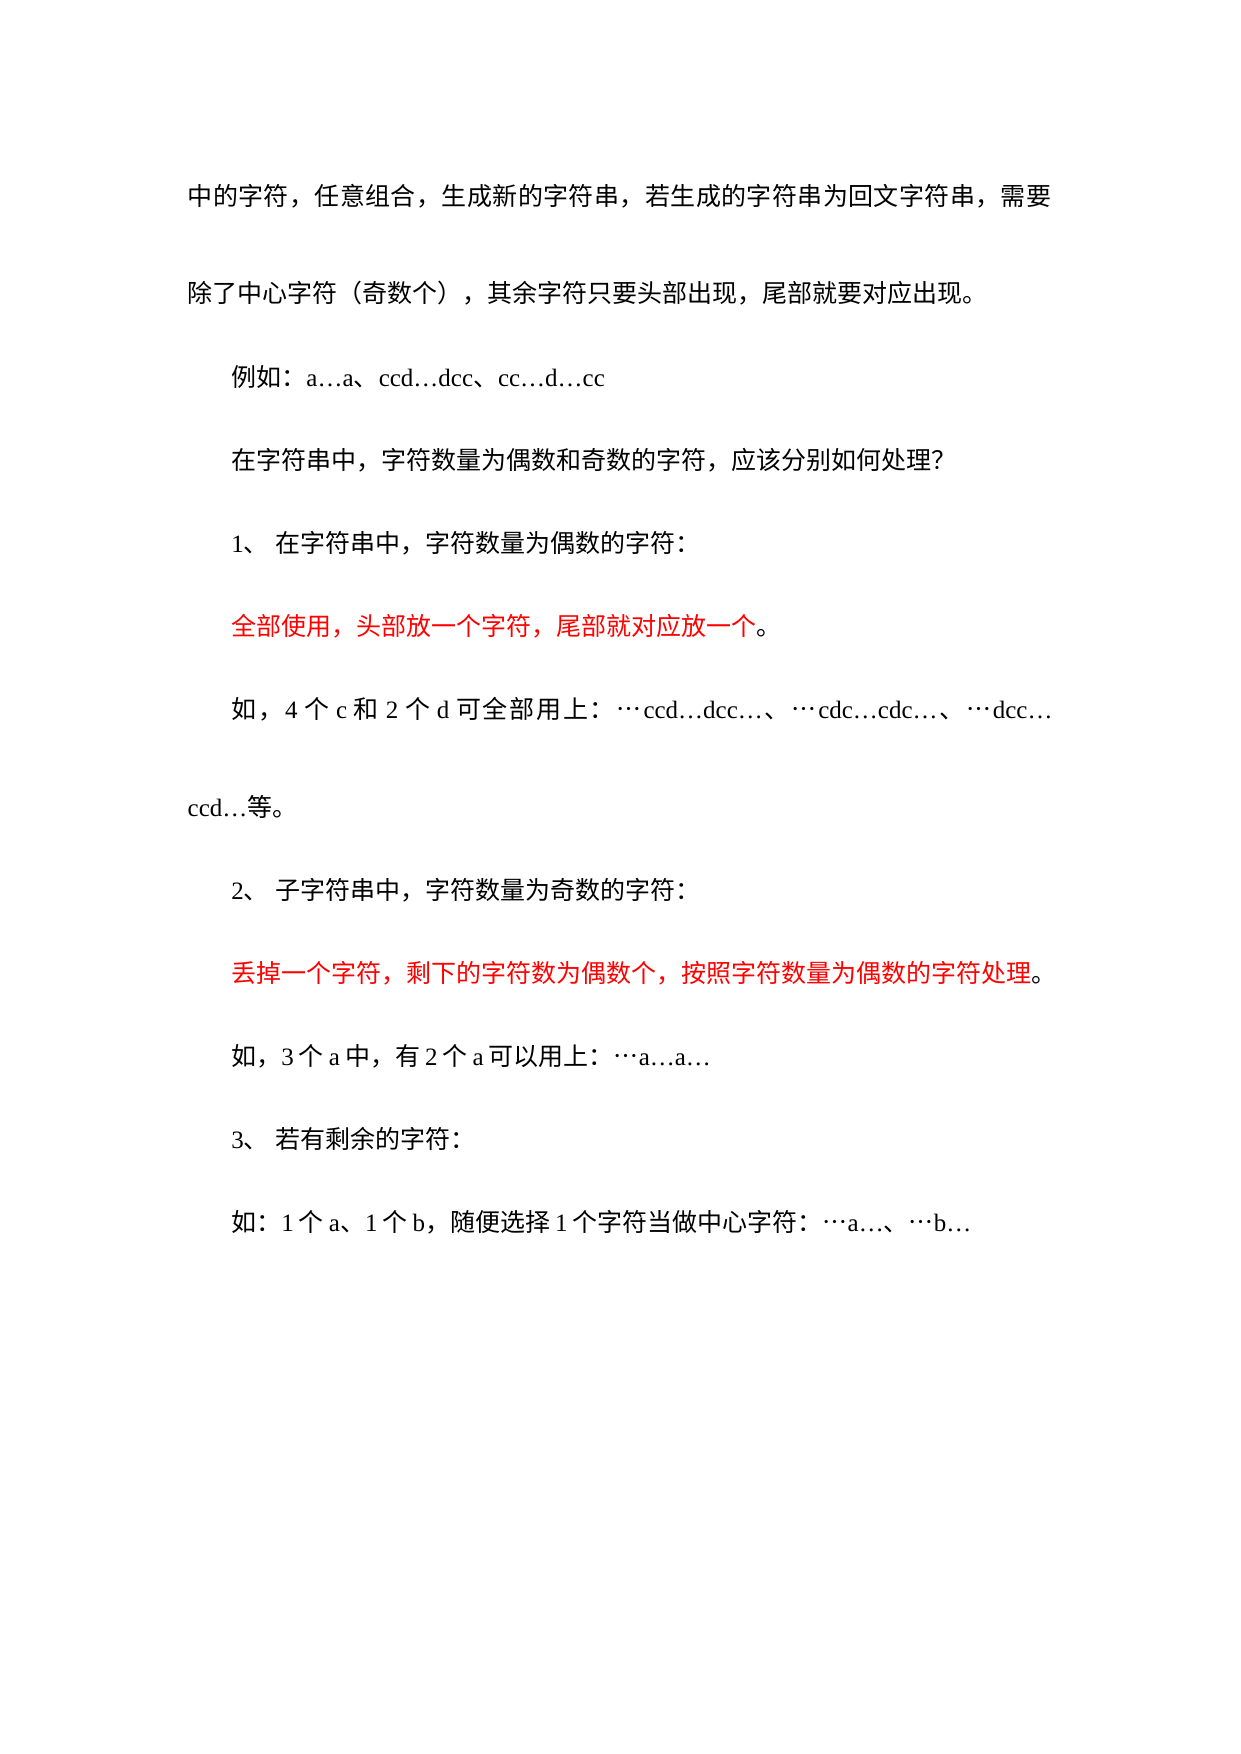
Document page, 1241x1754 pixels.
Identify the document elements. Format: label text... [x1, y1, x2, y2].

list 子字符串中，字符数量为奇数的字符： [231, 856, 1053, 921]
text 全部使用，头部放一个字符，尾部就对应放一个。 [231, 592, 1053, 657]
text 丢掉一个字符，剩下的字符数为偶数个，按照字符数量为偶数的字符处理。 [231, 939, 1053, 1004]
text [187, 162, 1053, 324]
text 如：1个a、1个b，随便选择1个字符当做中心字符：…a…、…b… [187, 1188, 1053, 1253]
text 如，3个a中，有2个a可以用上：…a…a… [187, 1022, 1053, 1087]
text 如，4个c和2个d可全部用上：…ccd…dcc…、…cdc…cdc…、…dcc…ccd…等。 [187, 675, 1053, 838]
text 在字符串中，字符数量为偶数和奇数的字符，应该分别如何处理？ [187, 426, 1053, 491]
list 在字符串中，字符数量为偶数的字符： [231, 509, 1053, 574]
text 例如：a…a、ccd…dcc、cc…d…cc [187, 343, 1053, 408]
list 若有剩余的字符： [231, 1105, 1053, 1170]
